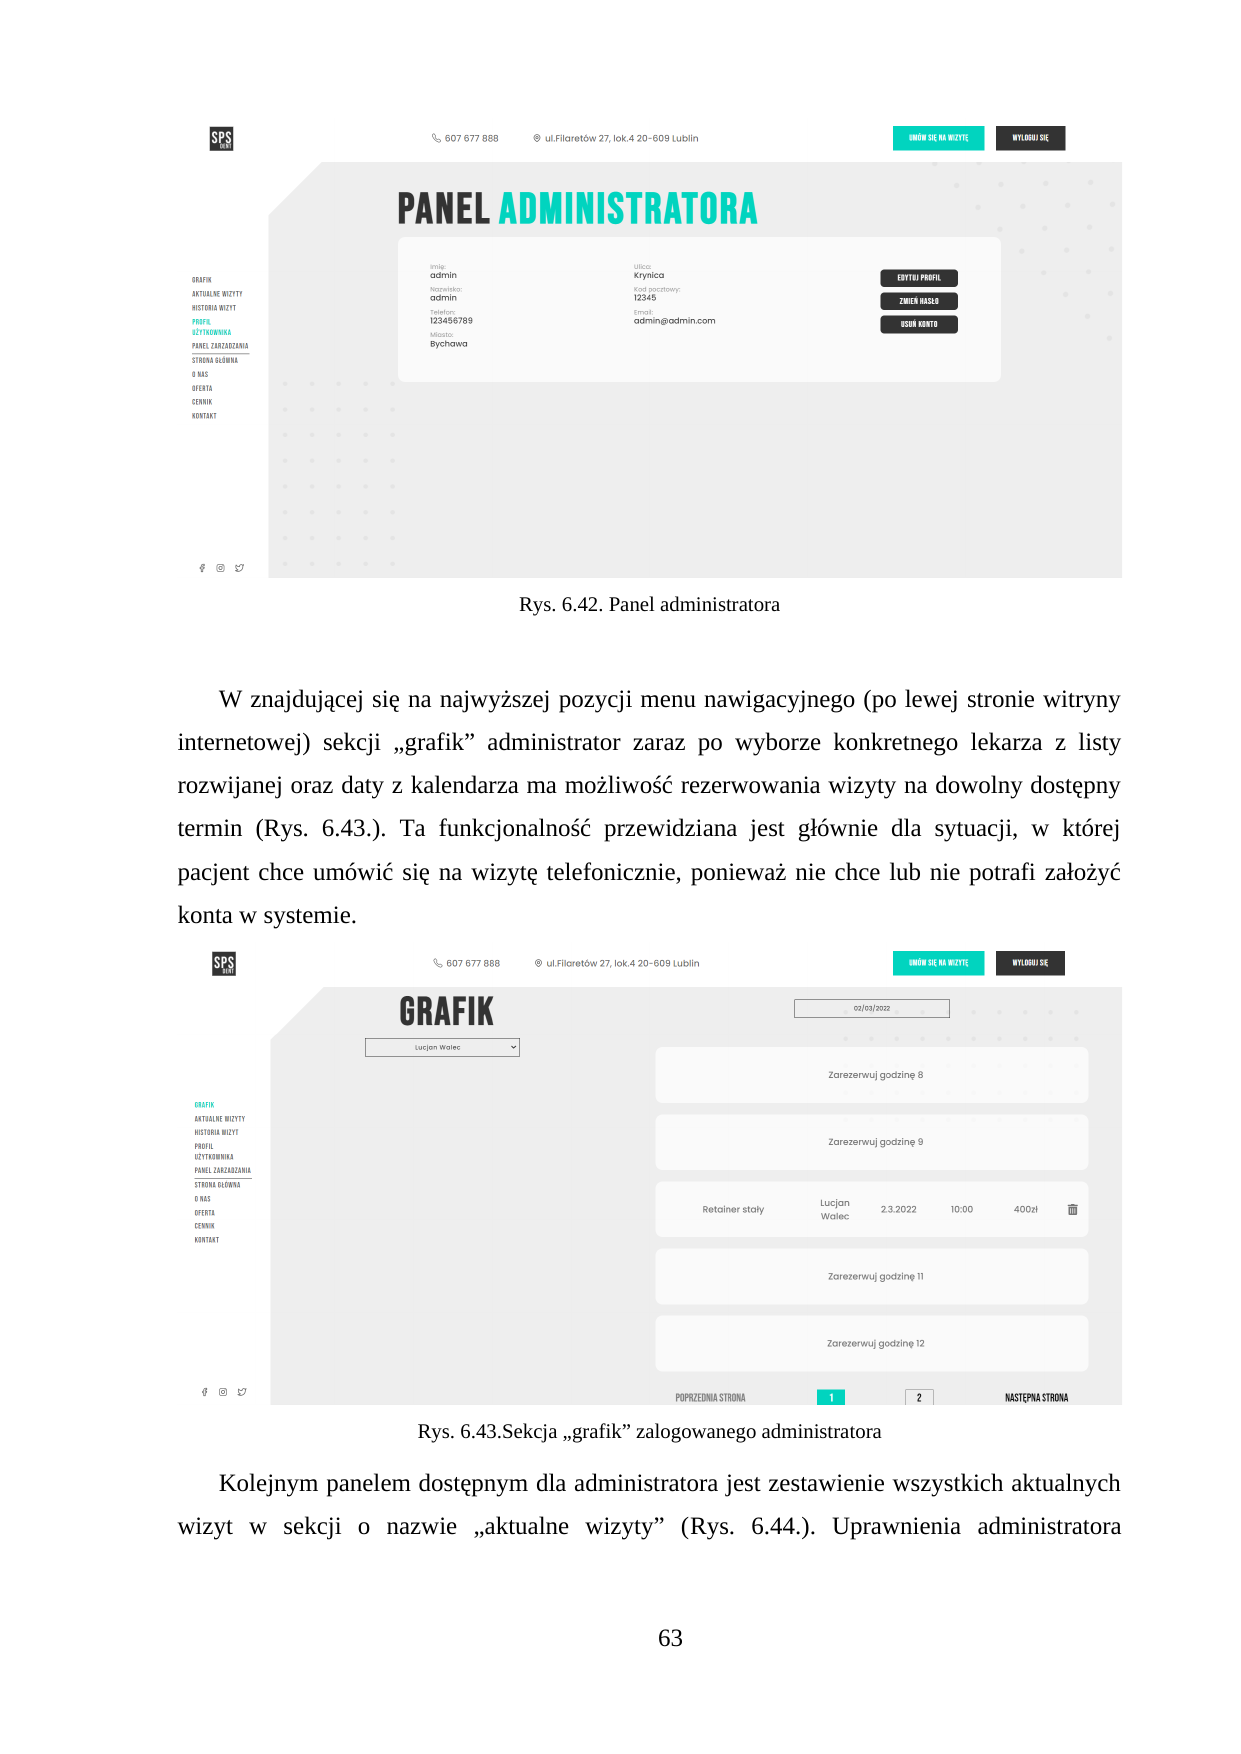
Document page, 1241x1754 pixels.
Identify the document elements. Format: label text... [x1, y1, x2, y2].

picture [177, 942, 1123, 1405]
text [177, 1468, 1122, 1540]
picture [177, 118, 1123, 578]
